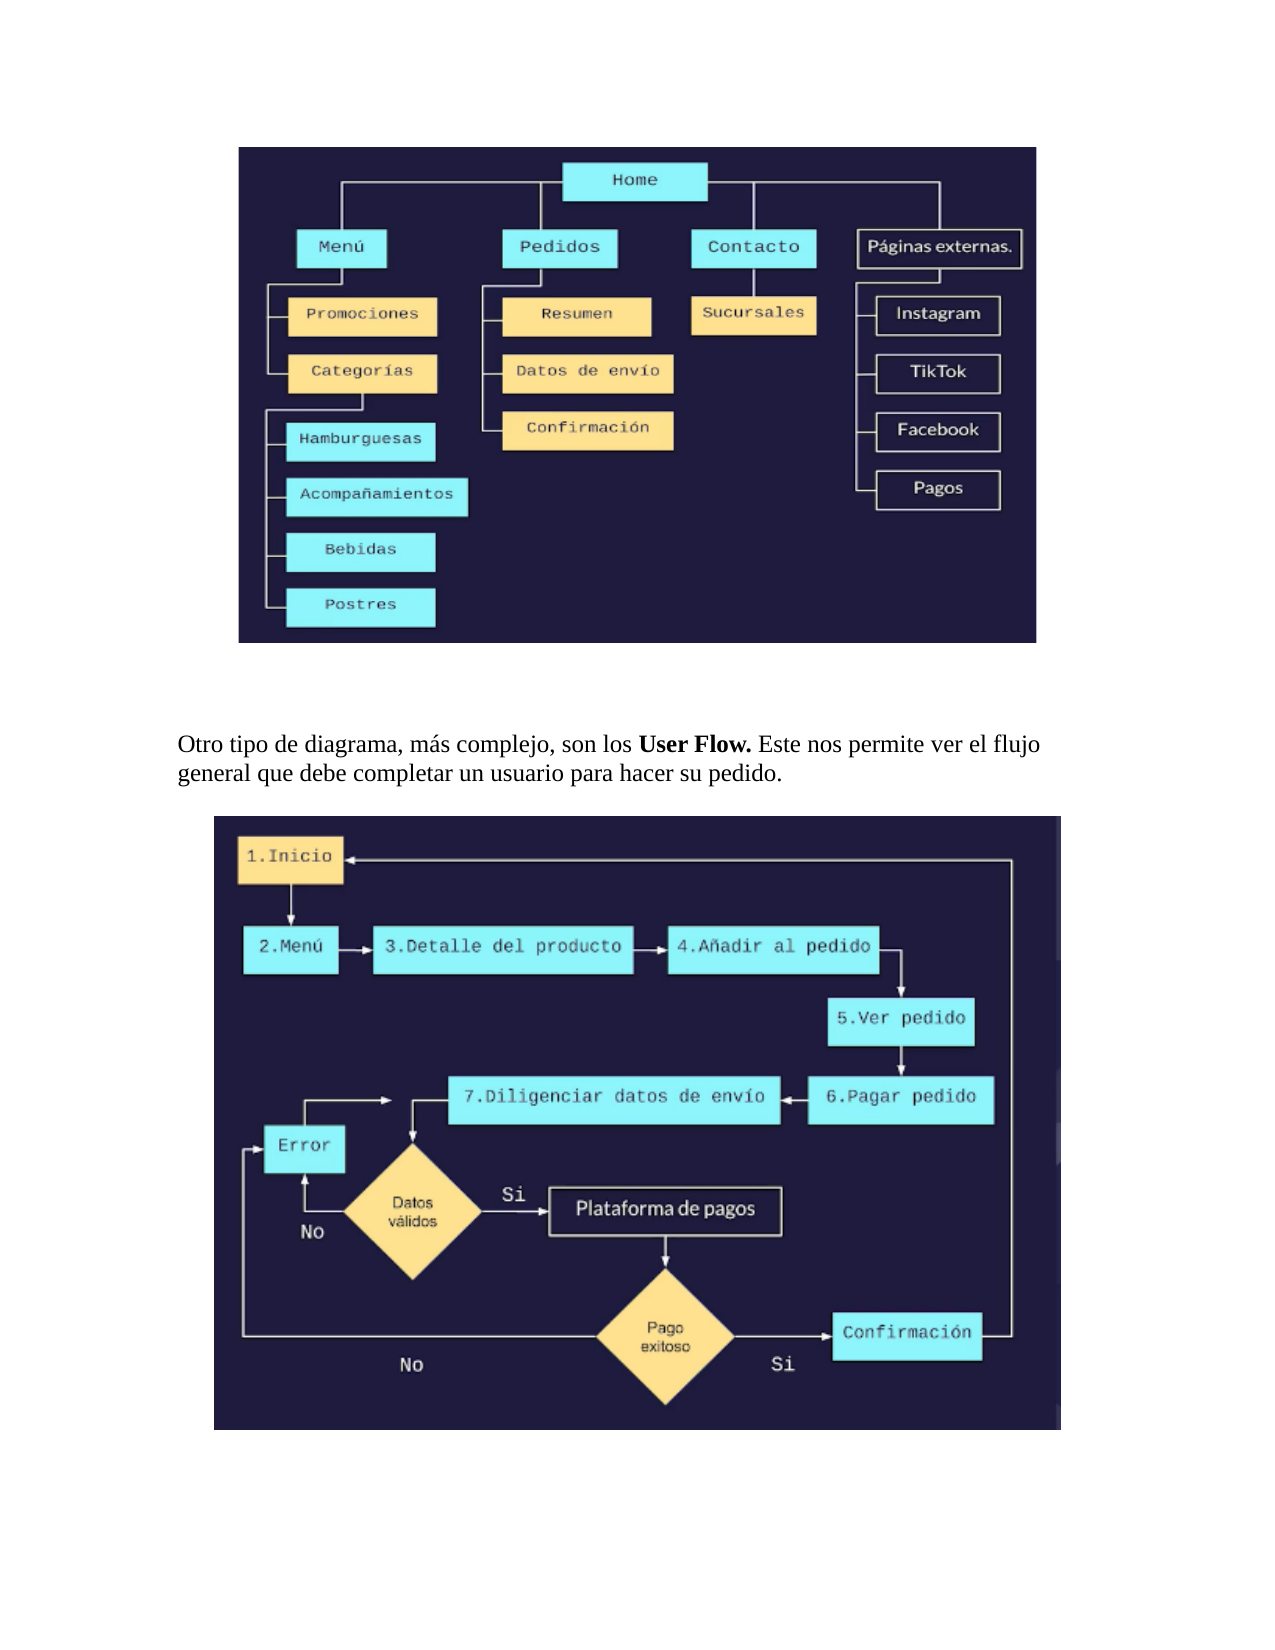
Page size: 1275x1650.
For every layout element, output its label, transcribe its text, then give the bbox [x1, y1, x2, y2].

picture [238, 147, 1037, 643]
picture [214, 816, 1061, 1430]
subtitle Otro tipo de diagrama, más complejo, son los User Flow. Este nos permite ver el flujo general que debe completar un usuario para hacer su pedido. [177, 729, 1098, 787]
